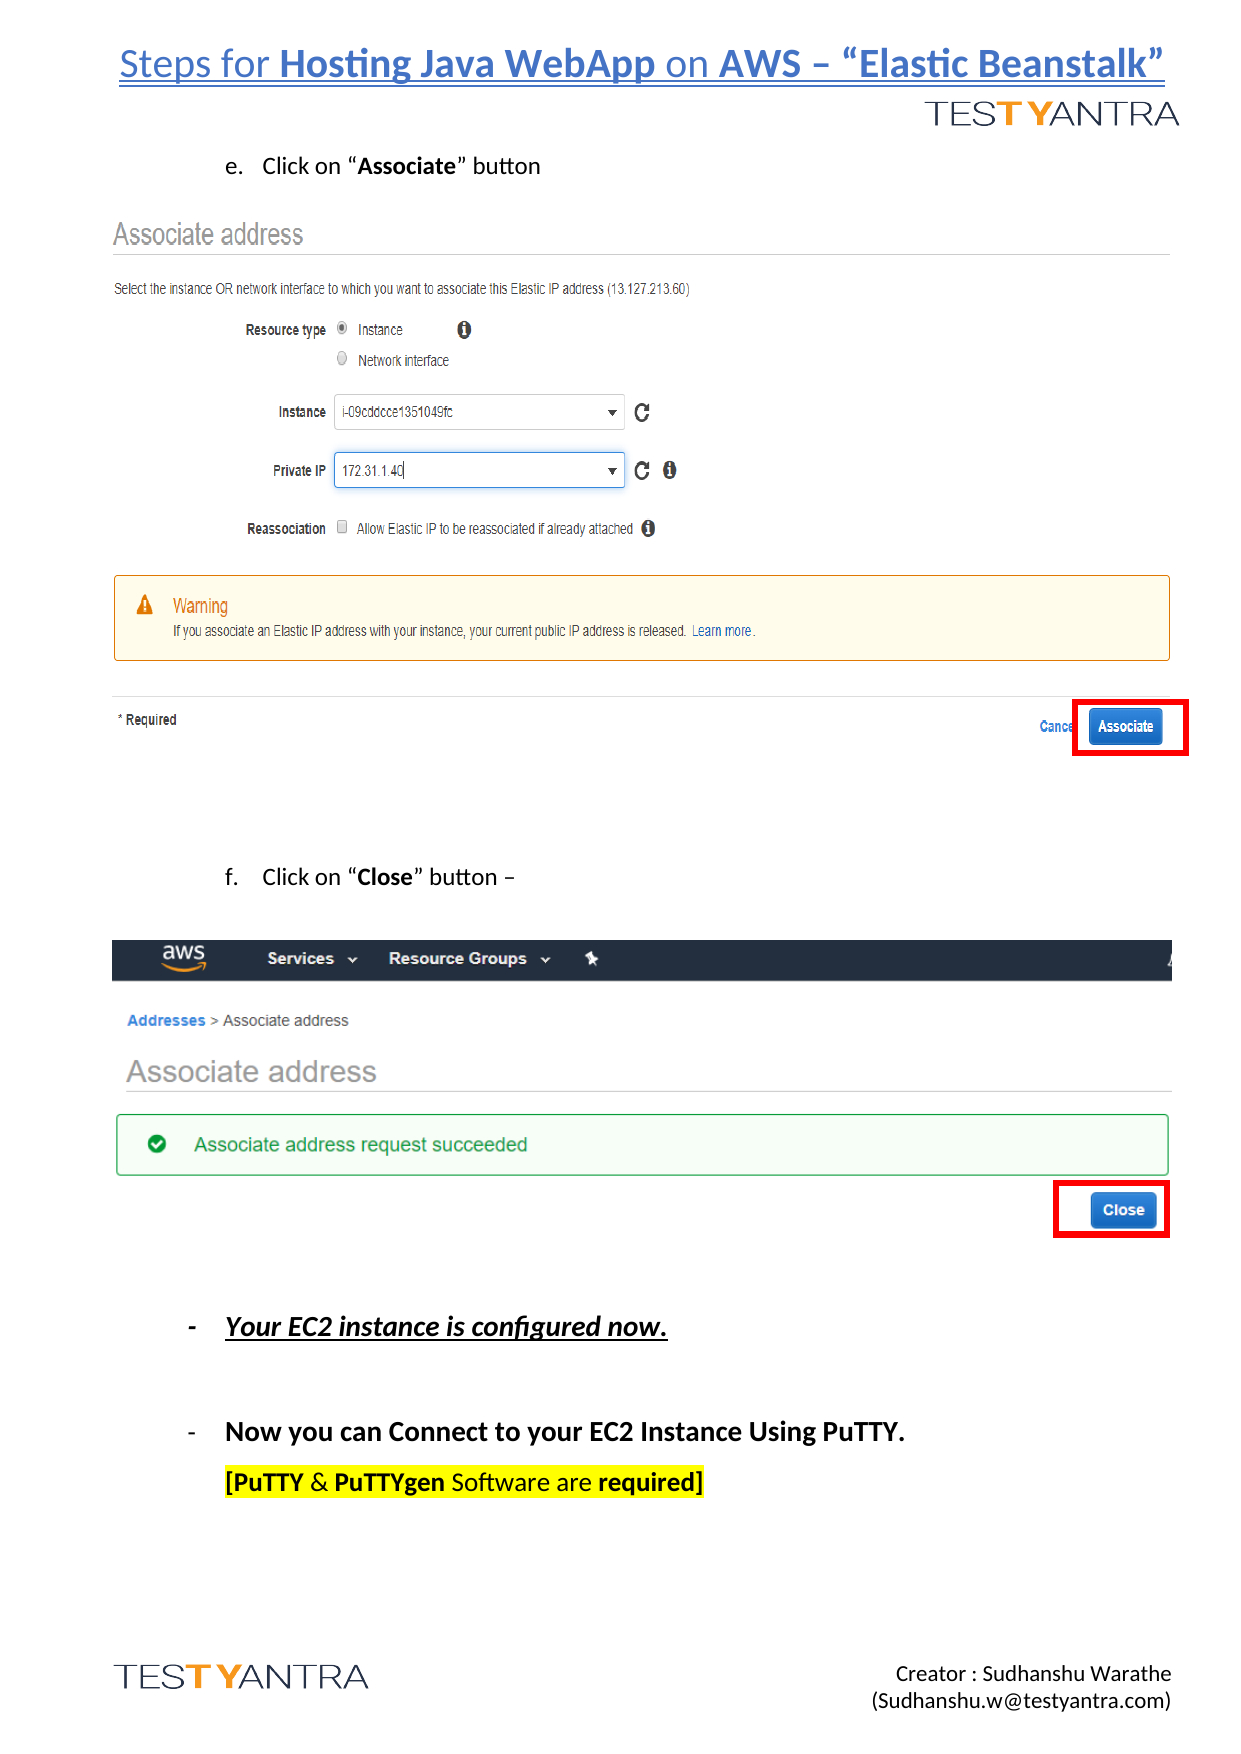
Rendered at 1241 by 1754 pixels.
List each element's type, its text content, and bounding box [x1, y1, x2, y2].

list Your EC2 instance is configured now. [187, 1308, 1172, 1344]
picture [112, 1659, 369, 1698]
picture [923, 96, 1180, 135]
picture [1078, 705, 1172, 749]
list Now you can Connect to your EC2 Instance Using PuTTY. [PuTTY & PuTTYgen Software are required] [187, 1413, 1172, 1498]
picture [112, 217, 1172, 749]
list Click on “Associate” button [225, 150, 1172, 181]
picture [1059, 1186, 1164, 1231]
picture [112, 940, 1172, 1233]
list Click on “Close” button – [225, 861, 1172, 892]
